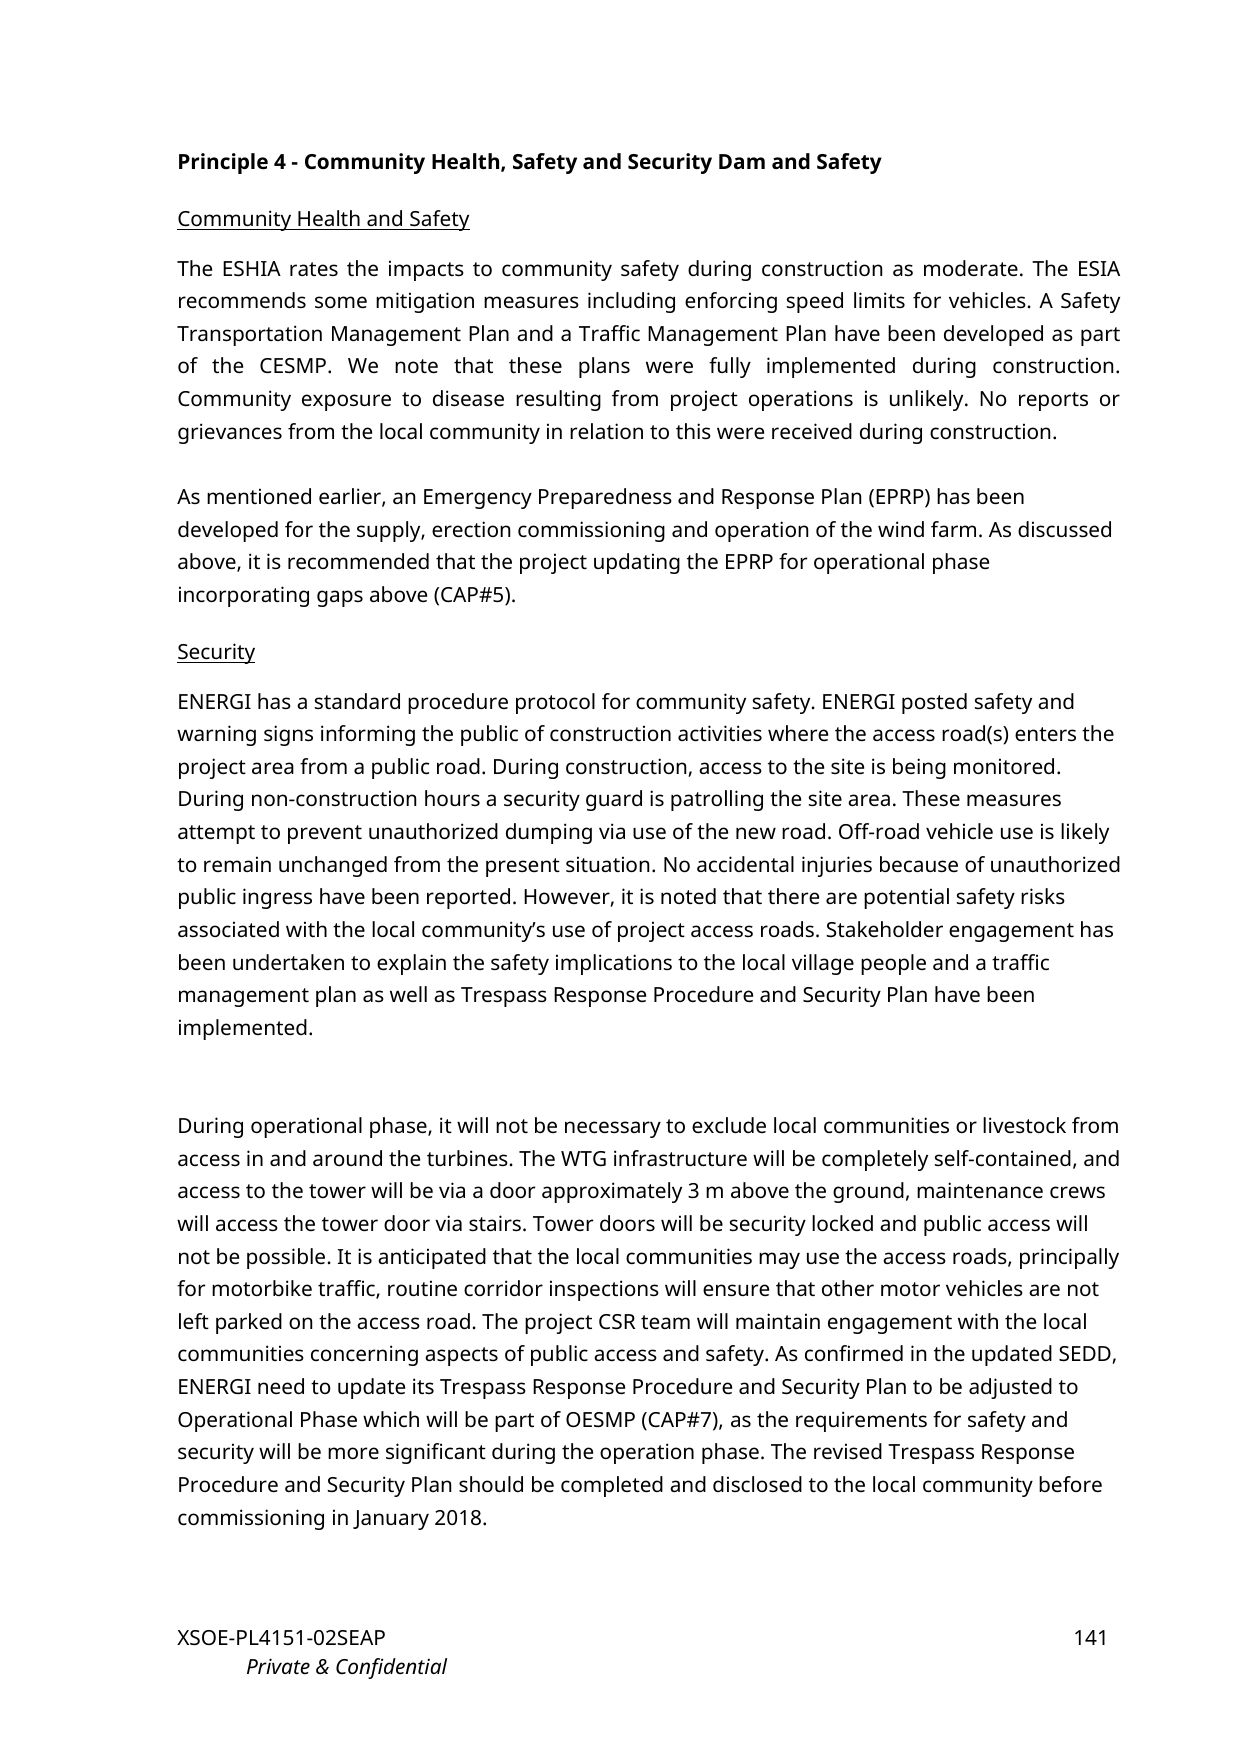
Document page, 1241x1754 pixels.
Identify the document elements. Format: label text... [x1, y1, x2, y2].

text As mentioned earlier, an Emergency Preparedness and Response Plan (EPRP) has been developed for the supply, erection commissioning and operation of the wind farm. As discussed above, it is recommended that the project updating the EPRP for operational phase incorporating gaps above (CAP#5). [177, 482, 1122, 608]
text Principle 4 - Community Health, Safety and Security Dam and Safety [177, 147, 1122, 175]
text During operational phase, it will not be necessary to exclude local communities or livestock from access in and around the turbines. The WTG infrastructure will be completely self-contained, and access to the tower will be via a door approximately 3 m above the ground, maintenance crews will access the tower door via stairs. Tower doors will be security locked and public access will not be possible. It is anticipated that the local communities may use the access roads, principally for motorbike traffic, routine corridor inspections will ensure that other motor vehicles are not left parked on the access road. The project CSR team will maintain engagement with the local communities concerning aspects of public access and safety. As confirmed in the updated SEDD, ENERGI need to update its Trespass Response Procedure and Security Plan to be adjusted to Operational Phase which will be part of OESMP (CAP#7), as the requirements for safety and security will be more significant during the operation phase. The revised Trespass Response Procedure and Security Plan should be completed and disclosed to the local community before commissioning in January 2018. [177, 1111, 1122, 1531]
text Security [177, 637, 1122, 666]
text ENERGI has a standard procedure protocol for community safety. ENERGI posted safety and warning signs informing the public of construction activities where the access road(s) enters the project area from a public road. During construction, access to the site is being monitored. During non-construction hours a security guard is patrolling the site area. These measures attempt to prevent unauthorized dumping via use of the new road. Off-road vehicle use is likely to remain unchanged from the present situation. No accidental injuries because of unauthorized public ingress have been reported. However, it is noted that there are potential safety risks associated with the local community’s use of project access roads. Stakeholder engagement has been undertaken to explain the safety implications to the local village people and a traffic management plan as well as Trespass Response Procedure and Security Plan have been implemented. [177, 687, 1122, 1041]
text Community Health and Safety [177, 204, 1122, 233]
text The ESHIA rates the impacts to community safety during construction as moderate. The ESIA recommends some mitigation measures including enforcing speed limits for vehicles. A Safety Transportation Management Plan and a Traffic Management Plan have been developed as part of the CESMP. We note that these plans were fully implemented during construction. Community exposure to disease resulting from project operations is unlikely. No reports or grievances from the local community in relation to this were received during construction. [177, 254, 1122, 445]
